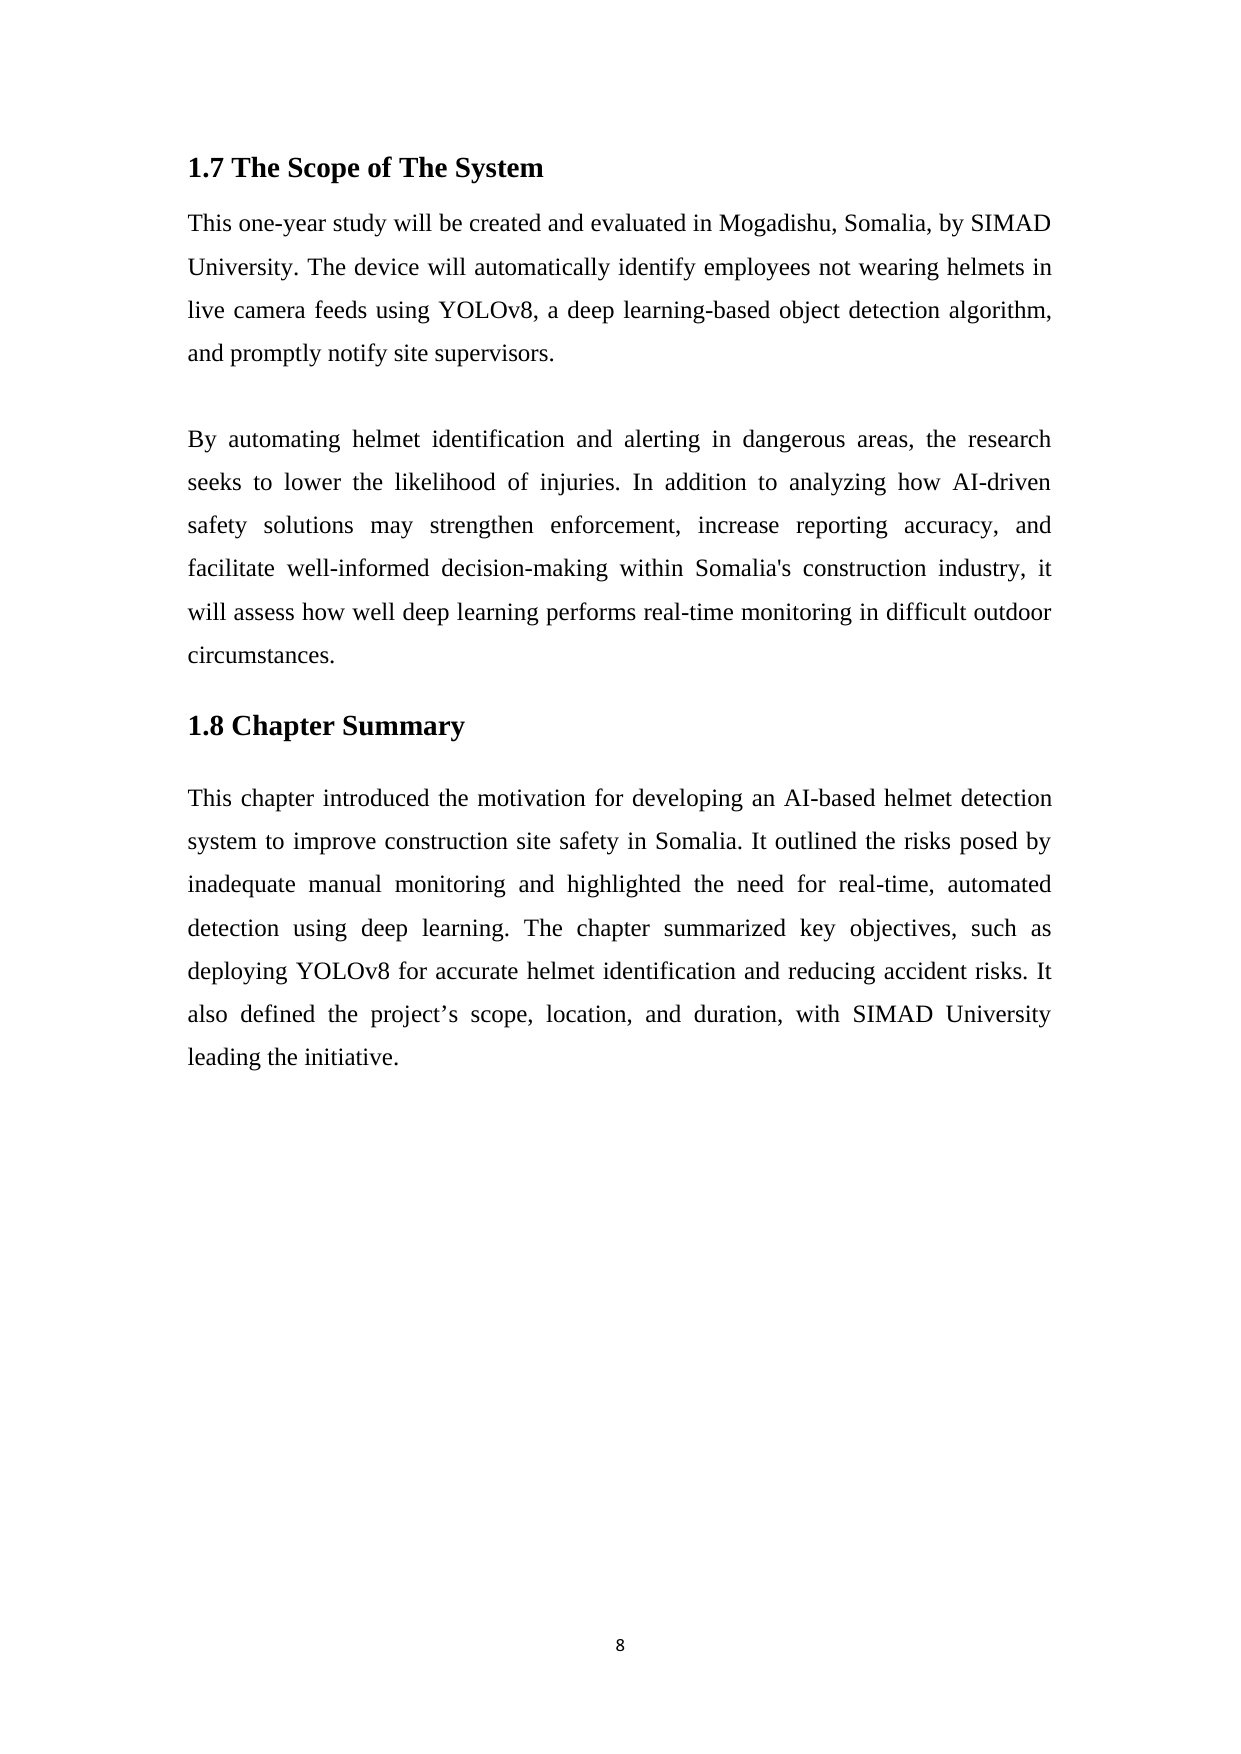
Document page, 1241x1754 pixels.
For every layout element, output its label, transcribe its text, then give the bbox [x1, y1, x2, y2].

text This chapter introduced the motivation for developing an AI-based helmet detection system to improve construction site safety in Somalia. It outlined the risks posed by inadequate manual monitoring and highlighted the need for real-time, automated detection using deep learning. The chapter summarized key objectives, such as deploying YOLOv8 for accurate helmet identification and reducing accident risks. It also defined the project’s scope, location, and duration, with SIMAD University leading the initiative. [187, 793, 1053, 1071]
text 1.7 The Scope of The System [187, 150, 1053, 183]
text 1.8 Chapter Summary [187, 708, 1053, 741]
text This one-year study will be created and evaluated in Mogadishu, Somalia, by SIMAD University. The device will automatically identify employees not wearing helmets in live camera feeds using YOLOv8, a deep learning-based object detection algorithm, and promptly notify site supervisors. [187, 218, 1053, 317]
text This one-year study will be created and evaluated in Mogadishu, Somalia, by SIMAD University. The device will automatically identify employees not wearing helmets in live camera feeds using YOLOv8, a deep learning-based object detection algorithm, and promptly notify site supervisors. [187, 318, 1053, 367]
text By automating helmet identification and alerting in dangerous areas, the research seeks to lower the likelihood of injuries. In addition to analyzing how AI-driven safety solutions may strengthen enforcement, increase reporting accuracy, and facilitate well-informed decision-making within Somalia's construction industry, it will assess how well deep learning performs real-time monitoring in difficult outdoor circumstances. [187, 424, 1053, 668]
